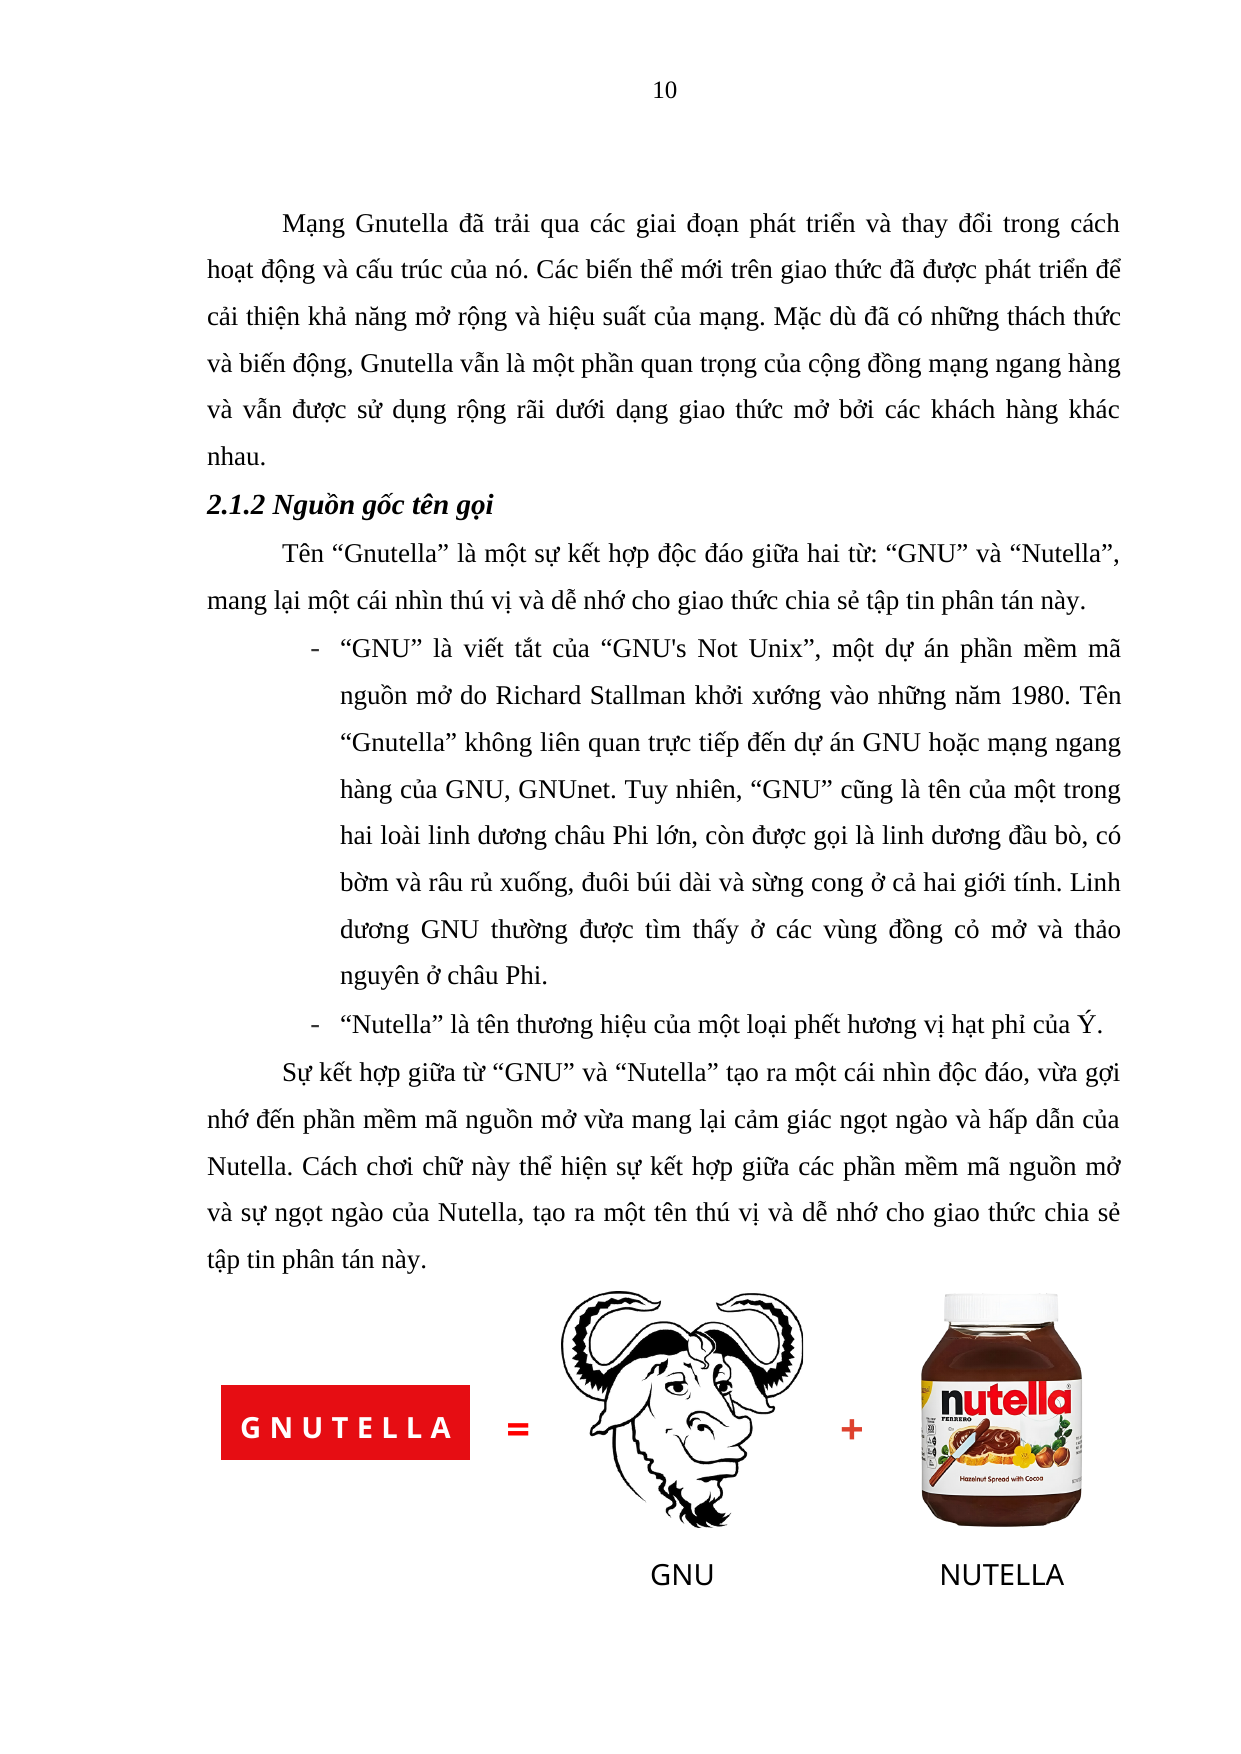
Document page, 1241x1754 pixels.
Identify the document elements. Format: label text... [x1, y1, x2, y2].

picture [883, 1291, 1120, 1528]
list “GNU” là viết tắt của “GNU's Not Unix”, một dự án phần mềm mã nguồn mở do Richard Stallman khởi xướng vào những năm 1980. Tên “Gnutella” không liên quan trực tiếp đến dự án GNU hoặc mạng ngang hàng của GNU, GNUnet. Tuy nhiên, “GNU” cũng là tên của một trong hai loài linh dương châu Phi lớn, còn được gọi là linh dương đầu bò, có bờm và râu rủ xuống, đuôi búi dài và sừng cong ở cả hai giới tính. Linh dương GNU thường được tìm thấy ở các vùng đồng cỏ mở và thảo nguyên ở châu Phi. [310, 630, 1122, 991]
text 2.1.2 Nguồn gốc tên gọi [207, 487, 1122, 520]
text Tên “Gnutella” là một sự kết hợp độc đáo giữa hai từ: “GNU” và “Nutella”, mang lại một cái nhìn thú vị và dễ nhớ cho giao thức chia sẻ tập tin phân tán này. [207, 537, 1122, 615]
list “Nutella” là tên thương hiệu của một loại phết hương vị hạt phỉ của Ý. [310, 1006, 1122, 1040]
picture [561, 1291, 804, 1528]
text Sự kết hợp giữa từ “GNU” và “Nutella” tạo ra một cái nhìn độc đáo, vừa gợi nhớ đến phần mềm mã nguồn mở vừa mang lại cảm giác ngọt ngào và hấp dẫn của Nutella. Cách chơi chữ này thể hiện sự kết hợp giữa các phần mềm mã nguồn mở và sự ngọt ngào của Nutella, tạo ra một tên thú vị và dễ nhớ cho giao thức chia sẻ tập tin phân tán này. [207, 1056, 1122, 1274]
text Mạng Gnutella đã trải qua các giai đoạn phát triển và thay đổi trong cách hoạt động và cấu trúc của nó. Các biến thể mới trên giao thức đã được phát triển để cải thiện khả năng mở rộng và hiệu suất của mạng. Mặc dù đã có những thách thức và biến động, Gnutella vẫn là một phần quan trọng của cộng đồng mạng ngang hàng và vẫn được sử dụng rộng rãi dưới dạng giao thức mở bởi các khách hàng khác nhau. [207, 207, 1122, 471]
